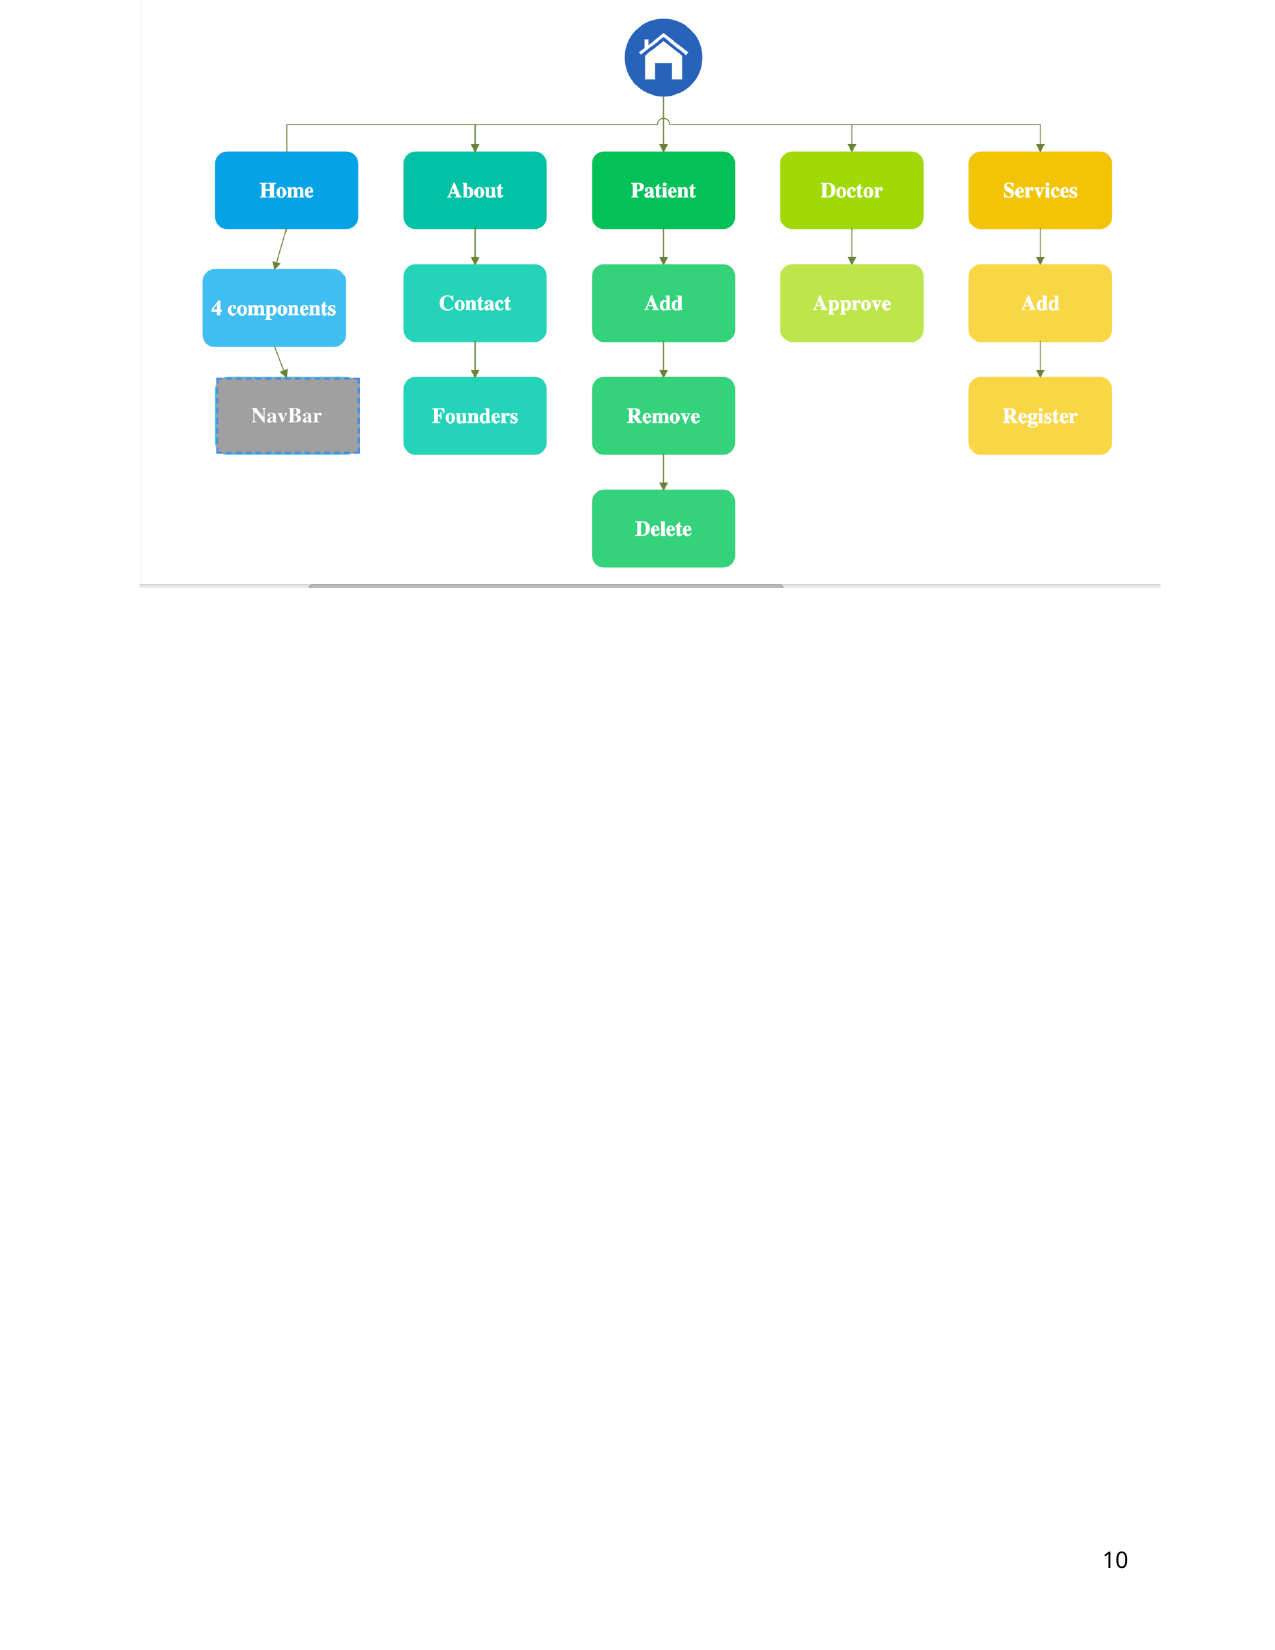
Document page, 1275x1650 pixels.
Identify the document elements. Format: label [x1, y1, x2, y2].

picture [139, 0, 1161, 588]
